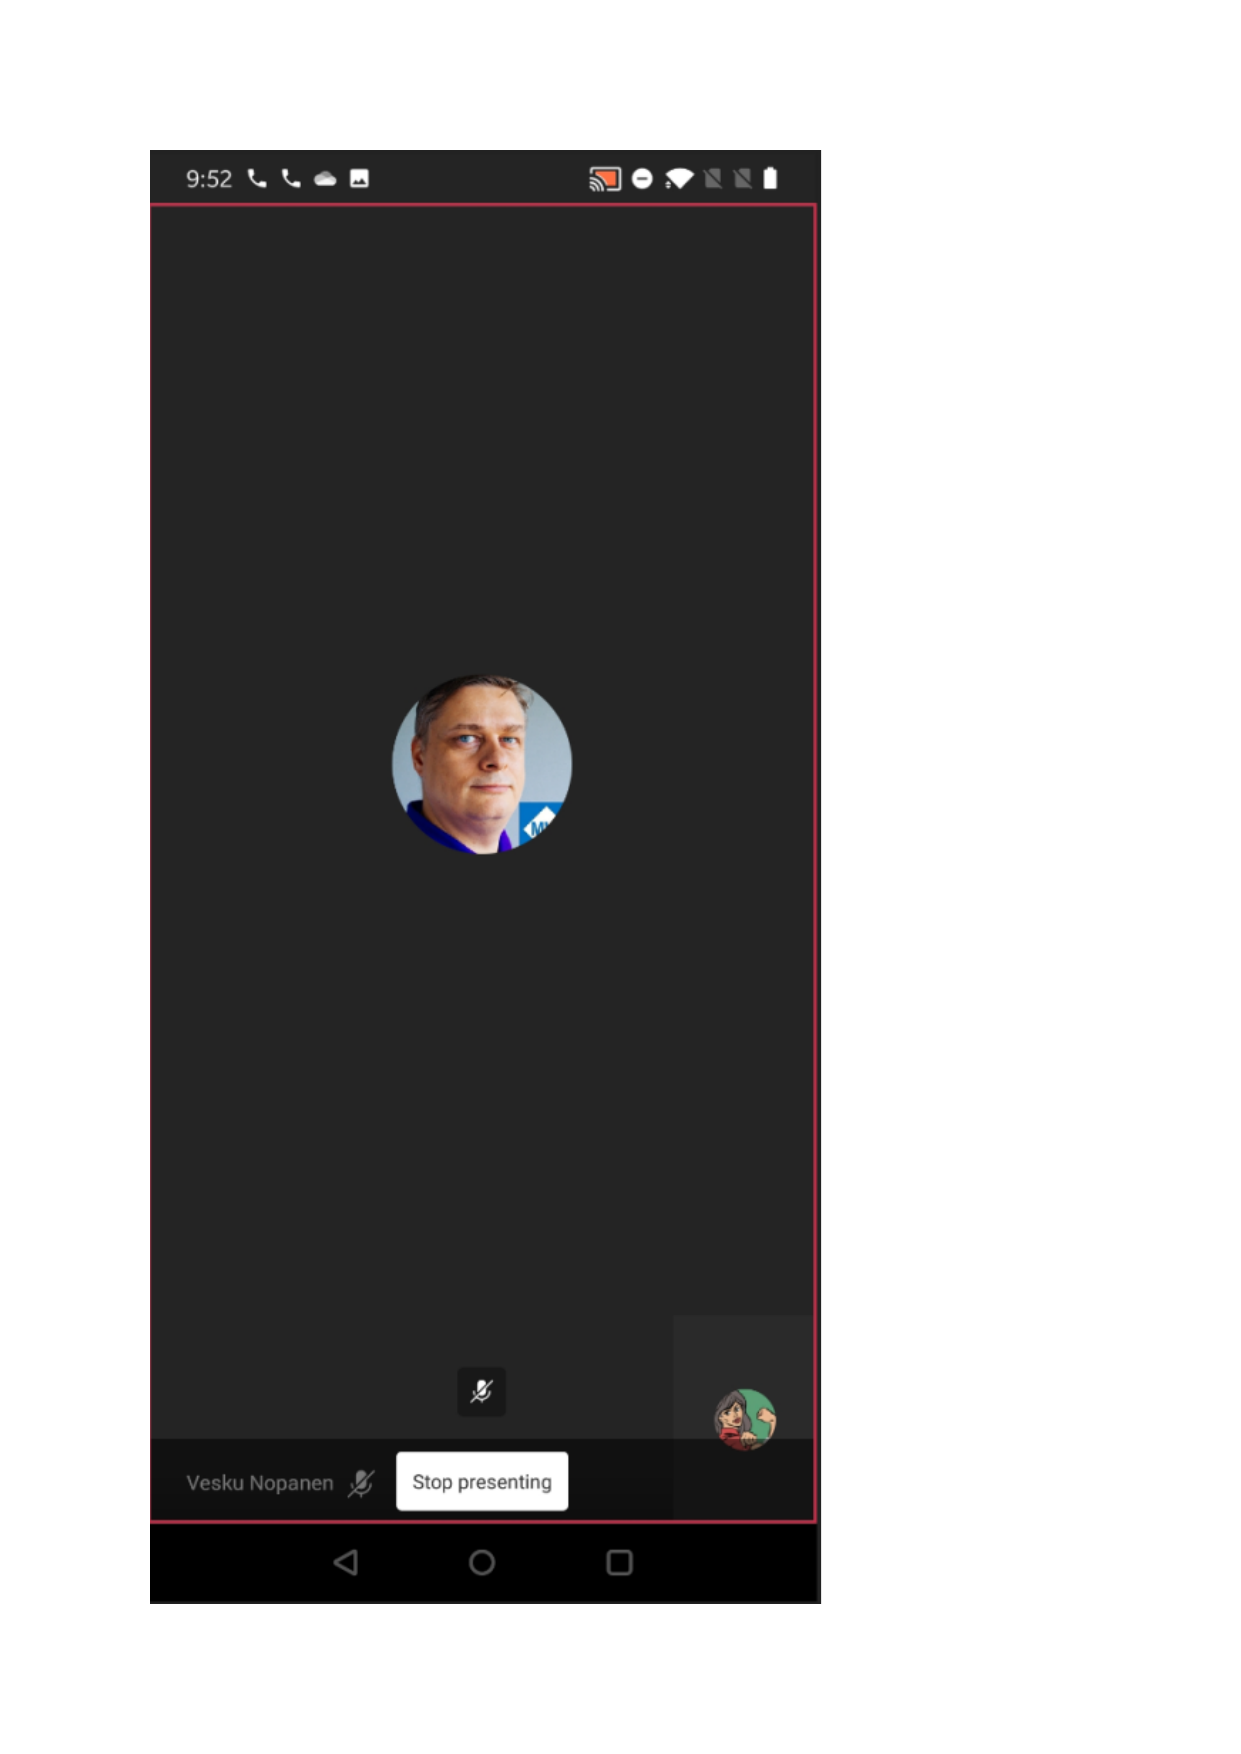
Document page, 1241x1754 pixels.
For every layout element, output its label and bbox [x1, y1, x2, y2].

picture [150, 150, 822, 1604]
